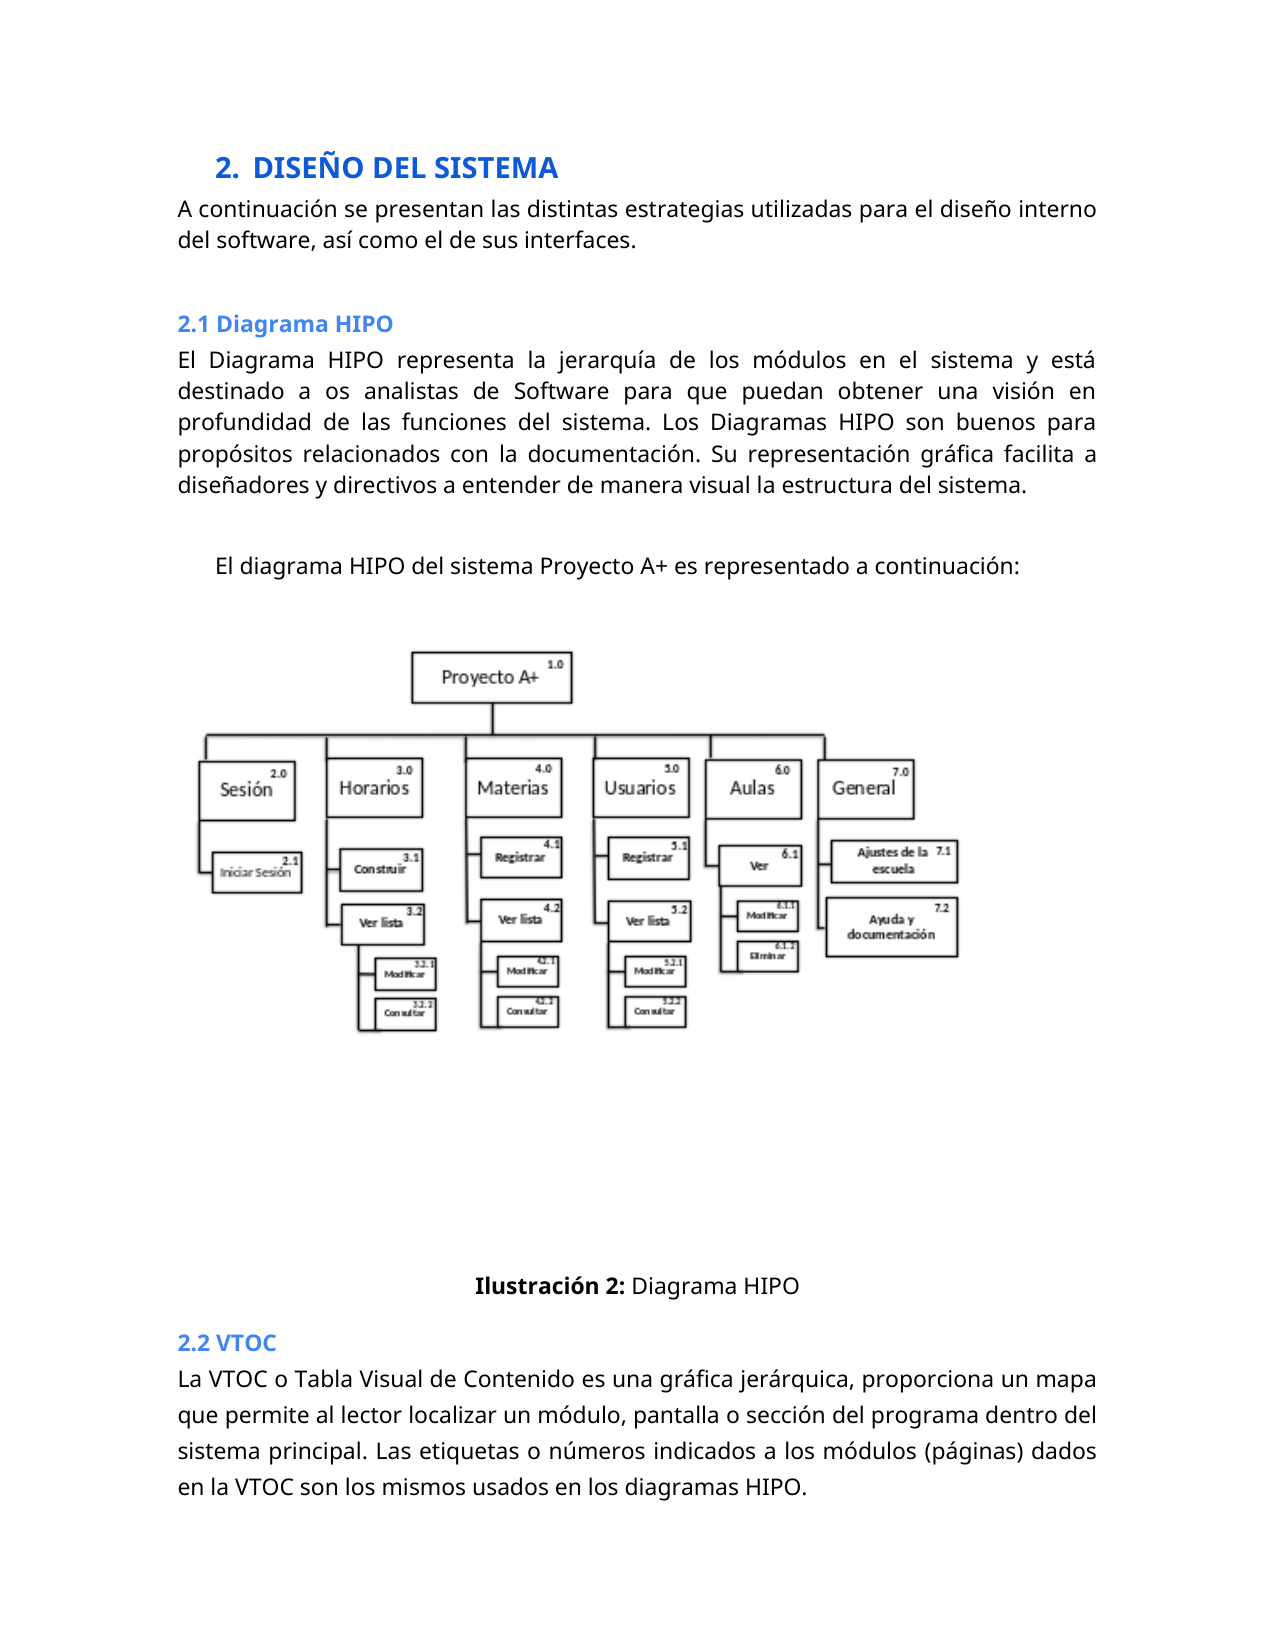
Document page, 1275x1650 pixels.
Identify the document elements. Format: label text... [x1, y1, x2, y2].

subtitle 2.2 VTOC [177, 1327, 1098, 1358]
text A continuación se presentan las distintas estrategias utilizadas para el diseño interno del software, así como el de sus interfaces. [177, 193, 1098, 256]
subtitle DISEÑO DEL SISTEMA [215, 148, 1098, 187]
text El Diagrama HIPO representa la jerarquía de los módulos en el sistema y está destinado a os analistas de Software para que puedan obtener una visión en profundidad de las funciones del sistema. Los Diagramas HIPO son buenos para propósitos relacionados con la documentación. Su representación gráfica facilita a diseñadores y directivos a entender de manera visual la estructura del sistema. [177, 344, 1098, 500]
subtitle 2.1 Diagrama HIPO [177, 308, 1098, 339]
subtitle El diagrama HIPO del sistema Proyecto A+ es representado a continuación: [215, 550, 1098, 581]
text Ilustración 2: Diagrama HIPO [177, 1270, 1098, 1301]
text La VTOC o Tabla Visual de Contenido es una gráfica jerárquica, proporciona un mapa que permite al lector localizar un módulo, pantalla o sección del programa dentro del sistema principal. Las etiquetas o números indicados a los módulos (páginas) dados en la VTOC son los mismos usados en los diagramas HIPO. [177, 1363, 1098, 1502]
